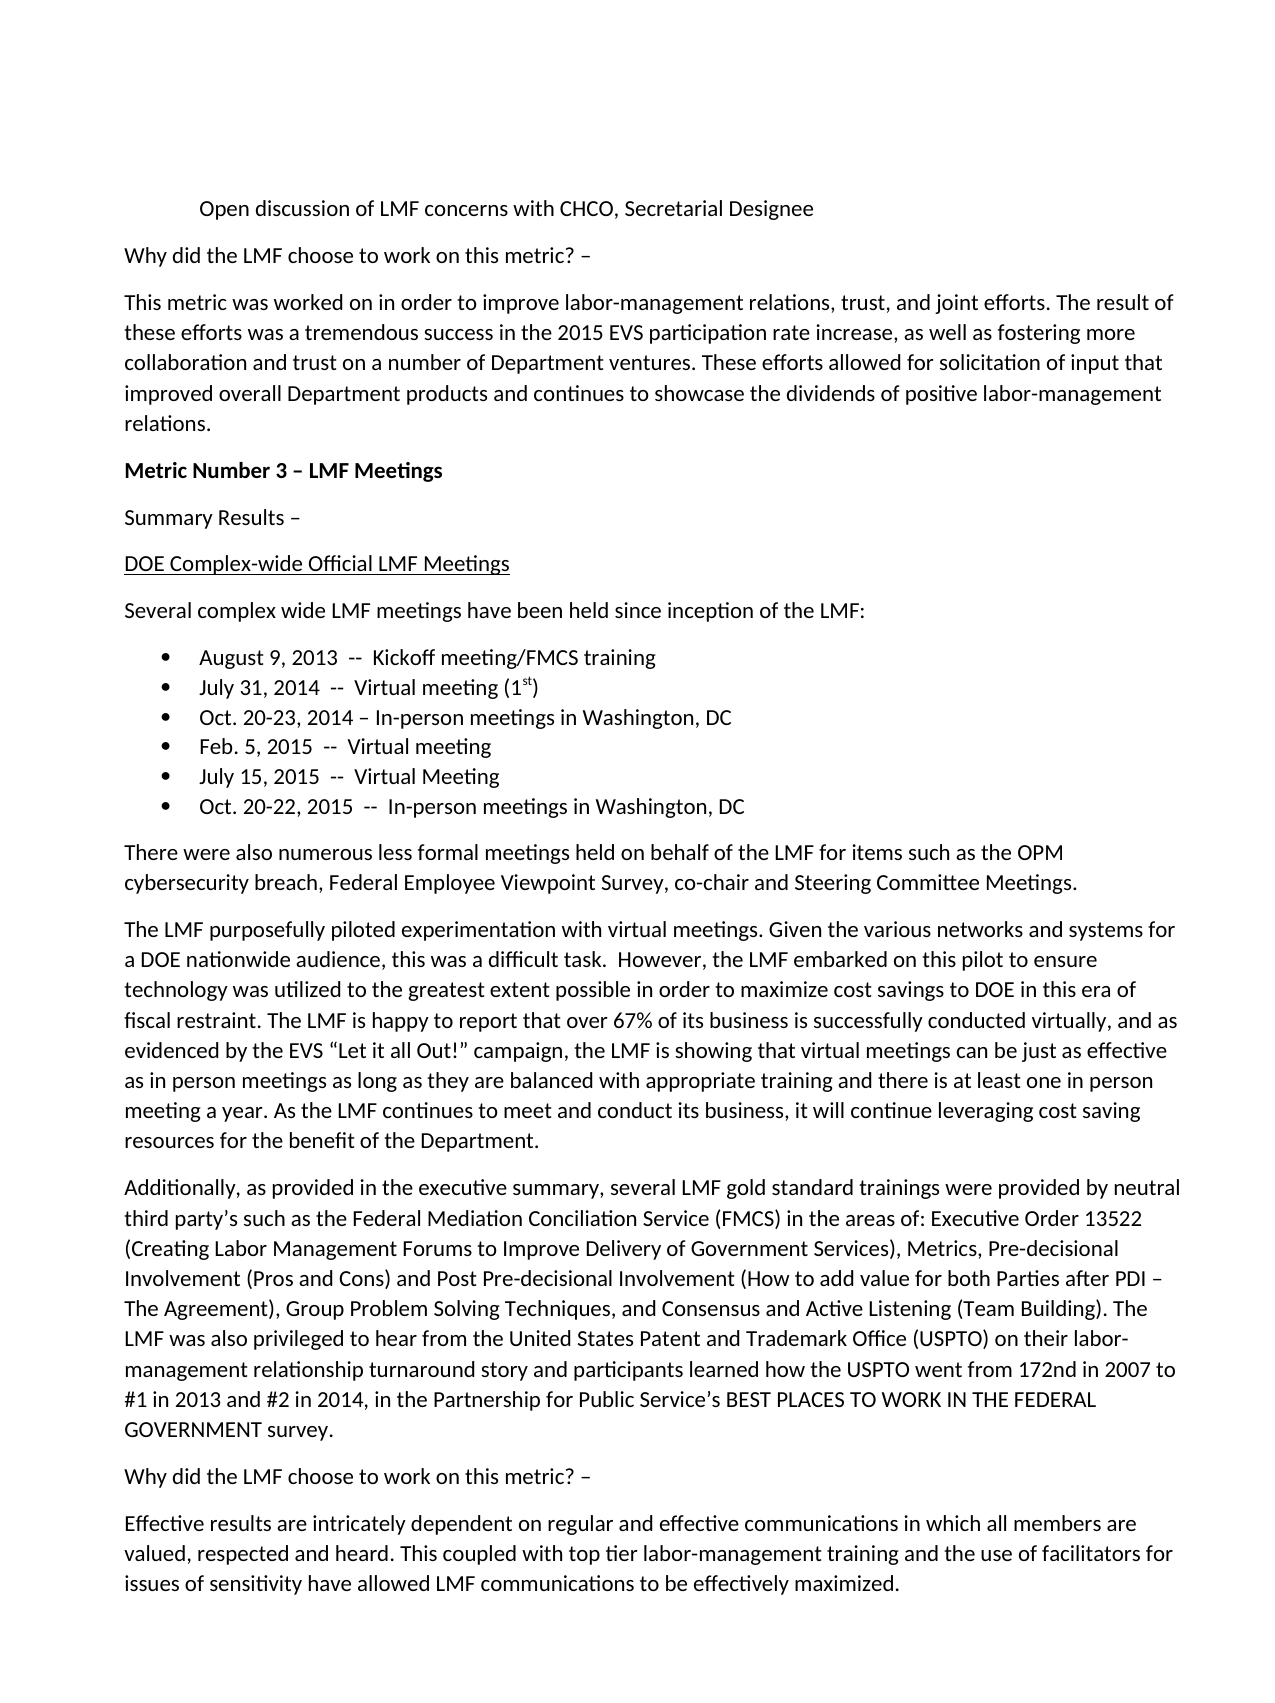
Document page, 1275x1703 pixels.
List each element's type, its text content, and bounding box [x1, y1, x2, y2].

list July 15, 2015 -- Virtual Meeting [162, 762, 1184, 790]
text There were also numerous less formal meetings held on behalf of the LMF for items such as the OPM cybersecurity breach, Federal Employee Viewpoint Survey, co-chair and Steering Committee Meetings. [124, 838, 1184, 896]
list Feb. 5, 2015 -- Virtual meeting [162, 732, 1184, 760]
text Summary Results – [124, 503, 1184, 531]
text The LMF purposefully piloted experimentation with virtual meetings. Given the various networks and systems for a DOE nationwide audience, this was a difficult task. However, the LMF embarked on this pilot to ensure technology was utilized to the greatest extent possible in order to maximize cost savings to DOE in this era of fiscal restraint. The LMF is happy to report that over 67% of its business is successfully conducted virtually, and as evidenced by the EVS “Let it all Out!” campaign, the LMF is showing that virtual meetings can be just as effective as in person meetings as long as they are balanced with appropriate training and there is at least one in person meeting a year. As the LMF continues to meet and conduct its business, it will continue leveraging cost saving resources for the benefit of the Department. [124, 915, 1184, 1155]
text Metric Number 3 – LMF Meetings [124, 456, 1184, 484]
list Oct. 20-22, 2015 -- In-person meetings in Washington, DC [162, 792, 1184, 820]
text Why did the LMF choose to work on this metric? – [124, 1462, 1184, 1490]
text This metric was worked on in order to improve labor-management relations, trust, and joint efforts. The result of these efforts was a tremendous success in the 2015 EVS participation rate increase, as well as fostering more collaboration and trust on a number of Department ventures. These efforts allowed for solicitation of input that improved overall Department products and continues to showcase the dividends of positive labor-management relations. [124, 288, 1184, 437]
list July 31, 2014 -- Virtual meeting (1st) [162, 673, 1184, 701]
text Several complex wide LMF meetings have been held since inception of the LMF: [124, 596, 1184, 624]
text Open discussion of LMF concerns with CHCO, Secretarial Designee [199, 194, 1184, 222]
list August 9, 2013 -- Kickoff meeting/FMCS training [162, 643, 1184, 671]
list Oct. 20-23, 2014 – In-person meetings in Washington, DC [162, 703, 1184, 731]
text Additionally, as provided in the executive summary, several LMF gold standard trainings were provided by neutral third party’s such as the Federal Mediation Conciliation Service (FMCS) in the areas of: Executive Order 13522 (Creating Labor Management Forums to Improve Delivery of Government Services), Metrics, Pre-decisional Involvement (Pros and Cons) and Post Pre-decisional Involvement (How to add value for both Parties after PDI –The Agreement), Group Problem Solving Techniques, and Consensus and Active Listening (Team Building). The LMF was also privileged to hear from the United States Patent and Trademark Office (USPTO) on their labor-management relationship turnaround story and participants learned how the USPTO went from 172nd in 2007 to #1 in 2013 and #2 in 2014, in the Partnership for Public Service’s BEST PLACES TO WORK IN THE FEDERAL GOVERNMENT survey. [124, 1173, 1184, 1443]
text DOE Complex-wide Official LMF Meetings [124, 549, 1184, 578]
text Effective results are intricately dependent on regular and effective communications in which all members are valued, respected and heard. This coupled with top tier labor-management training and the use of facilitators for issues of sensitivity have allowed LMF communications to be effectively maximized. [124, 1509, 1184, 1597]
text Why did the LMF choose to work on this metric? – [124, 241, 1184, 269]
